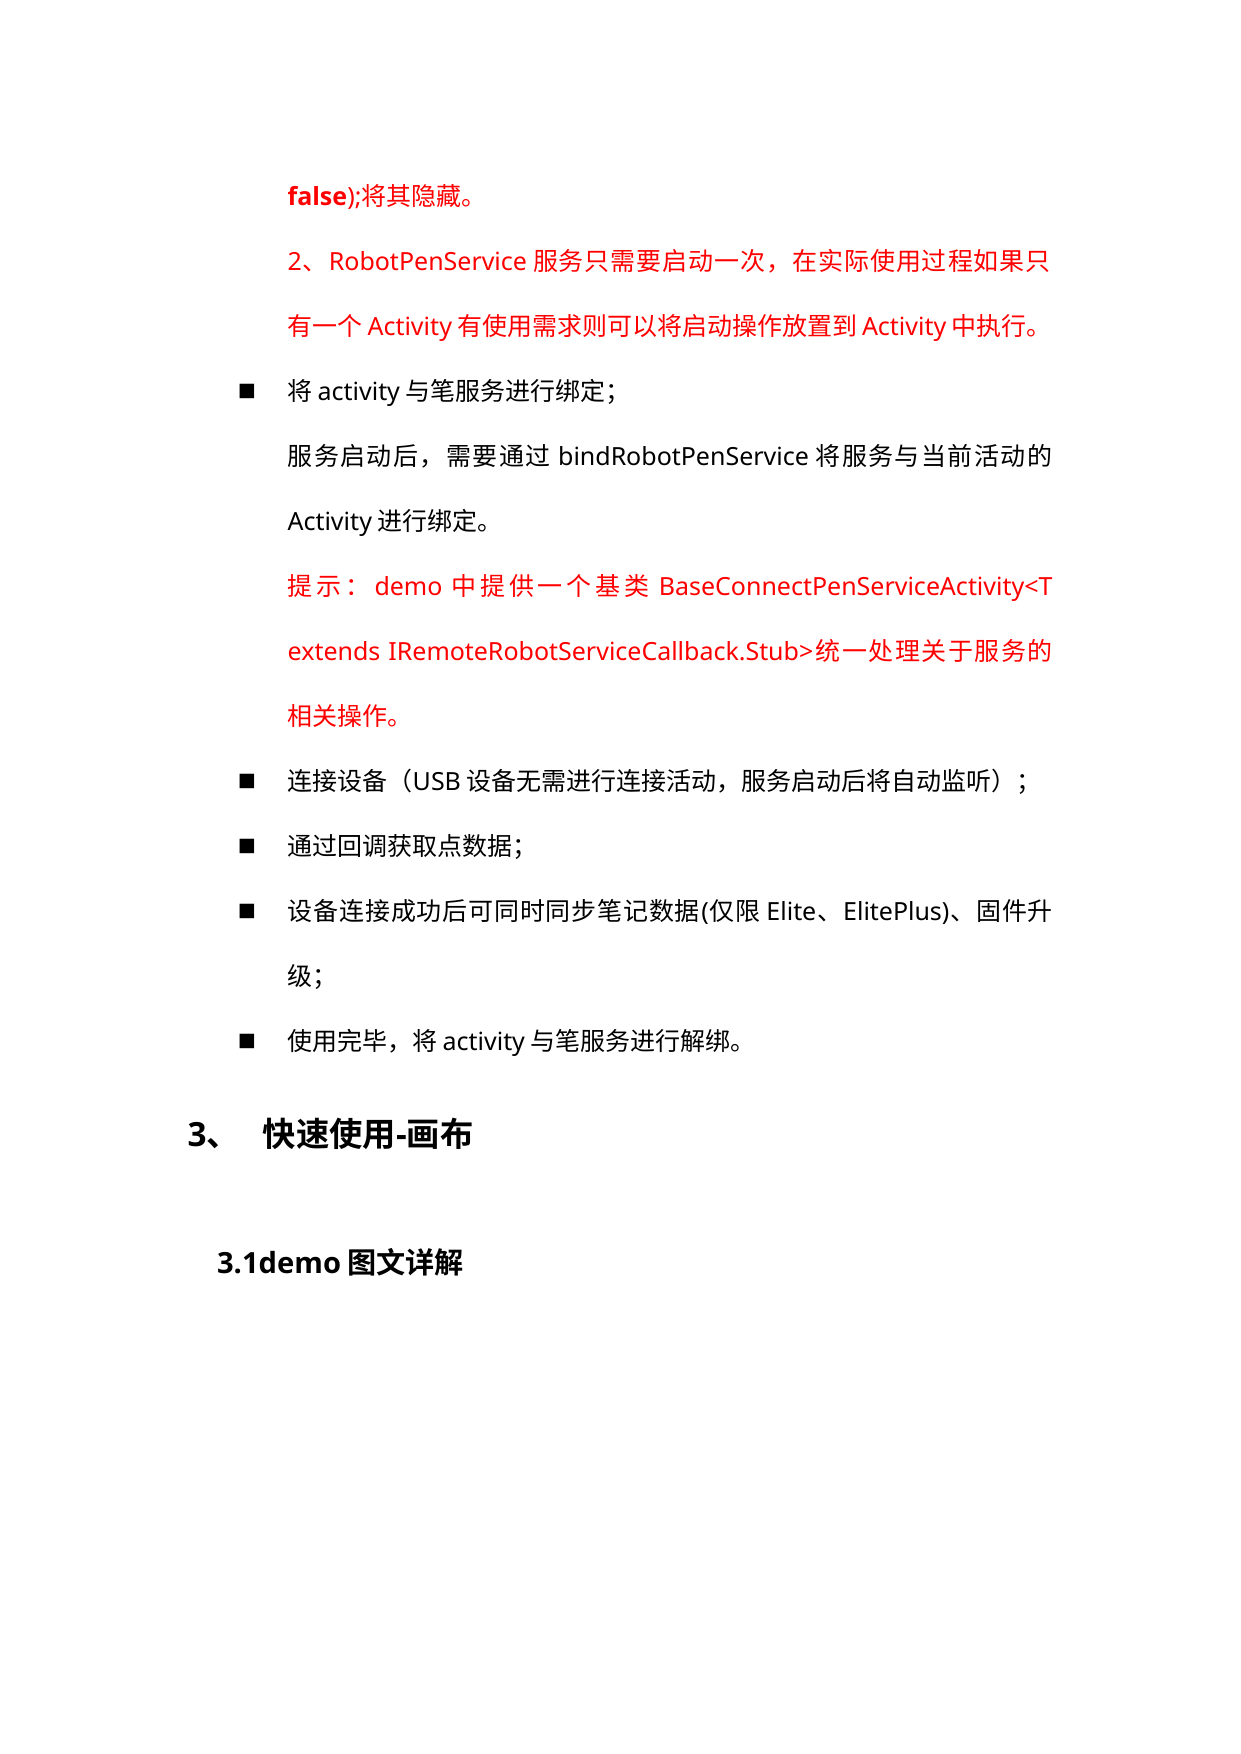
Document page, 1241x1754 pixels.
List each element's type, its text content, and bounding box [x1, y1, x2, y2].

list 设备连接成功后可同时同步笔记数据(仅限Elite、ElitePlus)、固件升级； [237, 877, 1053, 1007]
list 通过回调获取点数据； [237, 812, 1053, 877]
subtitle 3.1demo图文详解 [217, 1228, 1053, 1293]
list 2、RobotPenService服务只需要启动一次，在实际使用过程如果只有一个Activity有使用需求则可以将启动操作放置到Activity中执行。 [287, 227, 1053, 357]
subtitle 快速使用-画布 [187, 1099, 1053, 1164]
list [287, 162, 1053, 227]
list 服务启动后，需要通过bindRobotPenService将服务与当前活动的Activity进行绑定。 [287, 422, 1053, 552]
list 提示：demo中提供一个基类BaseConnectPenServiceActivity<T extends IRemoteRobotServiceCallback.Stub>统一处理关于服务的相关操作。 [287, 552, 1053, 747]
list 将activity与笔服务进行绑定； [237, 357, 1053, 422]
list 使用完毕，将activity与笔服务进行解绑。 [237, 1007, 1053, 1072]
list 连接设备（USB设备无需进行连接活动，服务启动后将自动监听）； [237, 747, 1053, 812]
